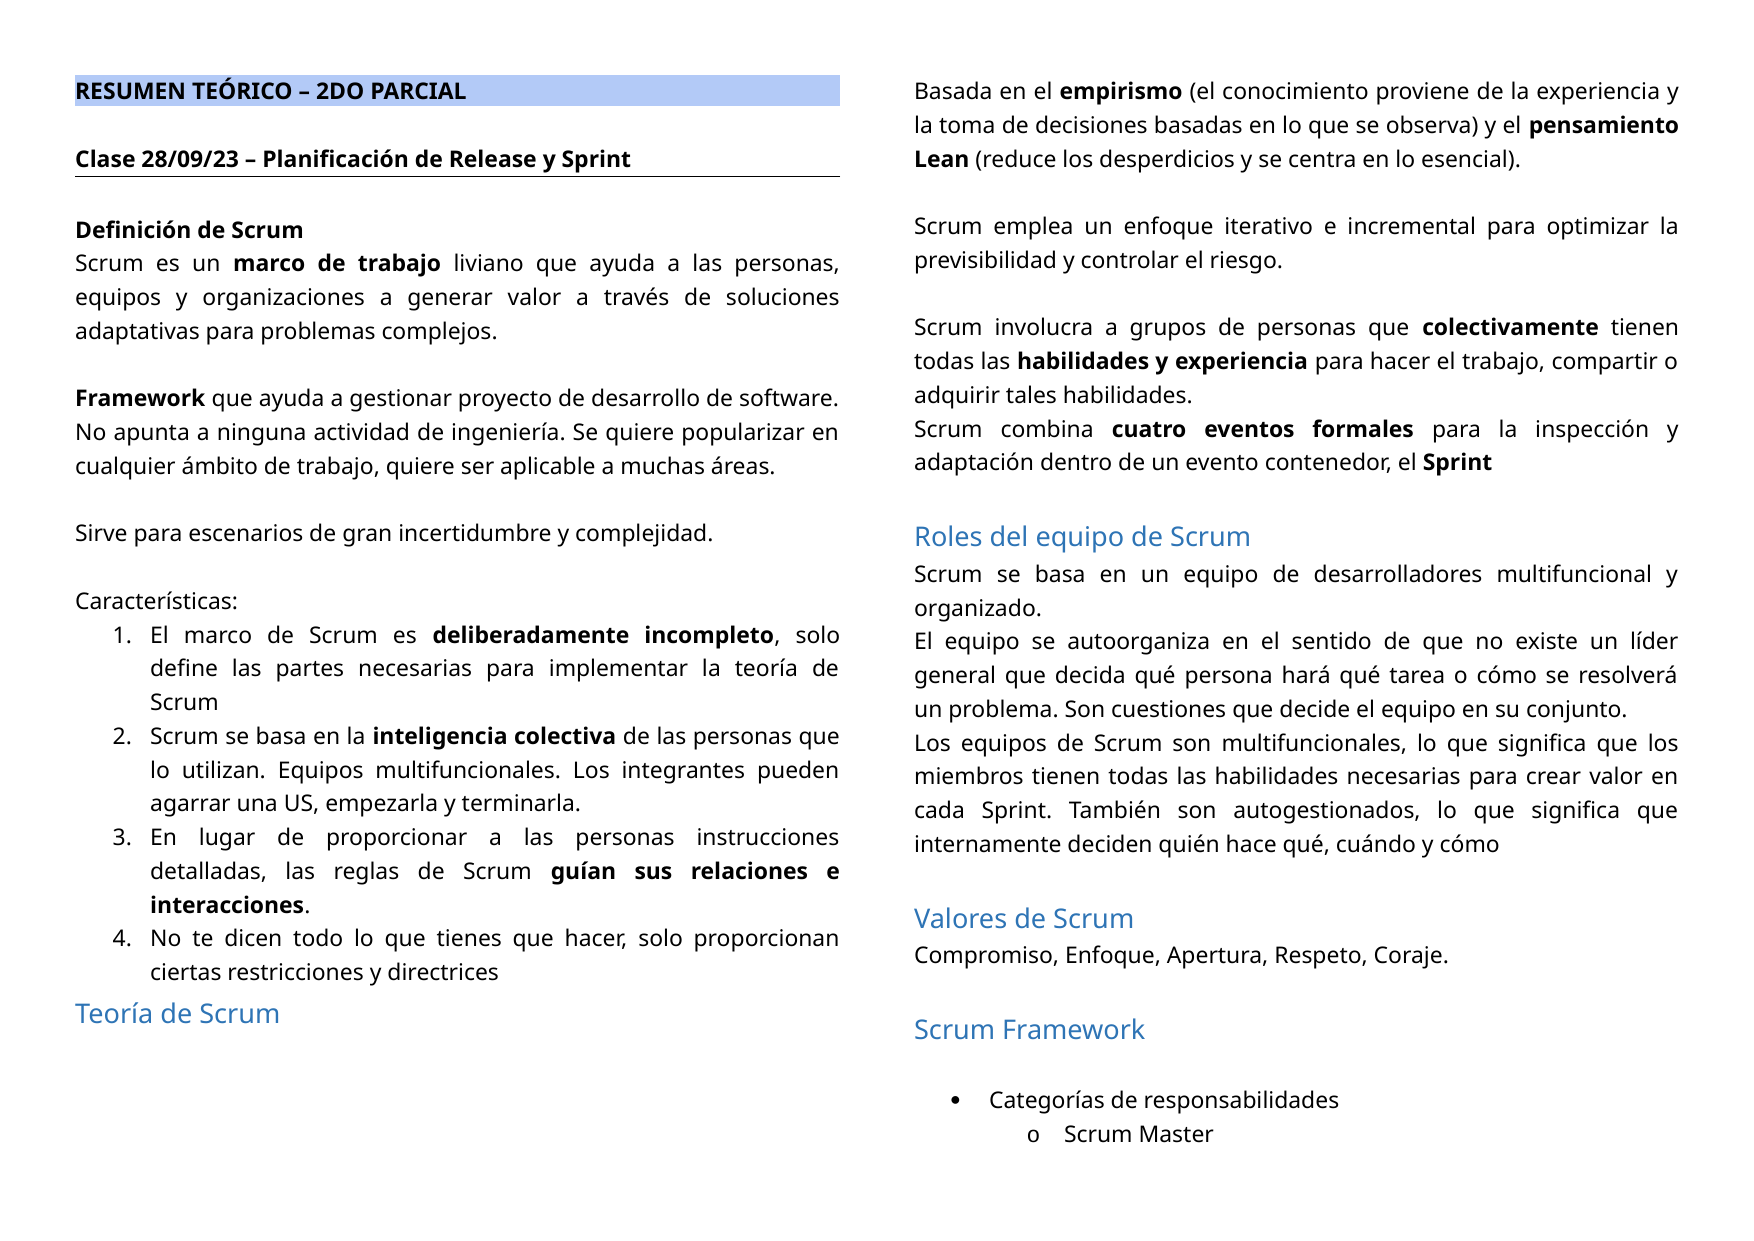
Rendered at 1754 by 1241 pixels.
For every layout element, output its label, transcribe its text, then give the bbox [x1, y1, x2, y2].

text Los equipos de Scrum son multifuncionales, lo que significa que los miembros tienen todas las habilidades necesarias para crear valor en cada Sprint. También son autogestionados, lo que significa que internamente deciden quién hace qué, cuándo y cómo [914, 726, 1679, 859]
text RESUMEN TEÓRICO – 2DO PARCIAL [75, 75, 840, 106]
subtitle Roles del equipo de Scrum [914, 518, 1679, 555]
text Definición de Scrum [75, 214, 840, 245]
list No te dicen todo lo que tienes que hacer, solo proporcionan ciertas restricciones y directrices [112, 922, 840, 987]
subtitle Valores de Scrum [914, 899, 1679, 936]
list El marco de Scrum es deliberadamente incompleto, solo define las partes necesarias para implementar la teoría de Scrum [112, 619, 840, 717]
list Scrum se basa en la inteligencia colectiva de las personas que lo utilizan. Equipos multifuncionales. Los integrantes pueden agarrar una US, empezarla y terminarla. [112, 720, 840, 819]
subtitle Scrum Framework [914, 1011, 1679, 1048]
list Scrum Master [1026, 1118, 1679, 1149]
text Clase 28/09/23 – Planificación de Release y Sprint [75, 142, 840, 176]
text Scrum involucra a grupos de personas que colectivamente tienen todas las habilidades y experiencia para hacer el trabajo, compartir o adquirir tales habilidades. [914, 311, 1679, 410]
list En lugar de proporcionar a las personas instrucciones detalladas, las reglas de Scrum guían sus relaciones e interacciones. [112, 821, 840, 920]
text El equipo se autoorganiza en el sentido de que no existe un líder general que decida qué persona hará qué tarea o cómo se resolverá un problema. Son cuestiones que decide el equipo en su conjunto. [914, 625, 1679, 724]
text Scrum emplea un enfoque iterativo e incremental para optimizar la previsibilidad y controlar el riesgo. [914, 210, 1679, 275]
subtitle Teoría de Scrum [75, 994, 840, 1031]
text Scrum es un marco de trabajo liviano que ayuda a las personas, equipos y organizaciones a generar valor a través de soluciones adaptativas para problemas complejos. [75, 247, 840, 346]
list Categorías de responsabilidades [951, 1084, 1679, 1116]
text Scrum combina cuatro eventos formales para la inspección y adaptación dentro de un evento contenedor, el Sprint [914, 412, 1679, 477]
text Compromiso, Enfoque, Apertura, Respeto, Coraje. [914, 939, 1679, 970]
text Sirve para escenarios de gran incertidumbre y complejidad. [75, 517, 840, 549]
text Scrum se basa en un equipo de desarrolladores multifuncional y organizado. [914, 558, 1679, 623]
text Framework que ayuda a gestionar proyecto de desarrollo de software. No apunta a ninguna actividad de ingeniería. Se quiere popularizar en cualquier ámbito de trabajo, quiere ser aplicable a muchas áreas. [75, 382, 840, 481]
text Características: [75, 585, 840, 616]
text Basada en el empirismo (el conocimiento proviene de la experiencia y la toma de decisiones basadas en lo que se observa) y el pensamiento Lean (reduce los desperdicios y se centra en lo esencial). [914, 75, 1679, 174]
